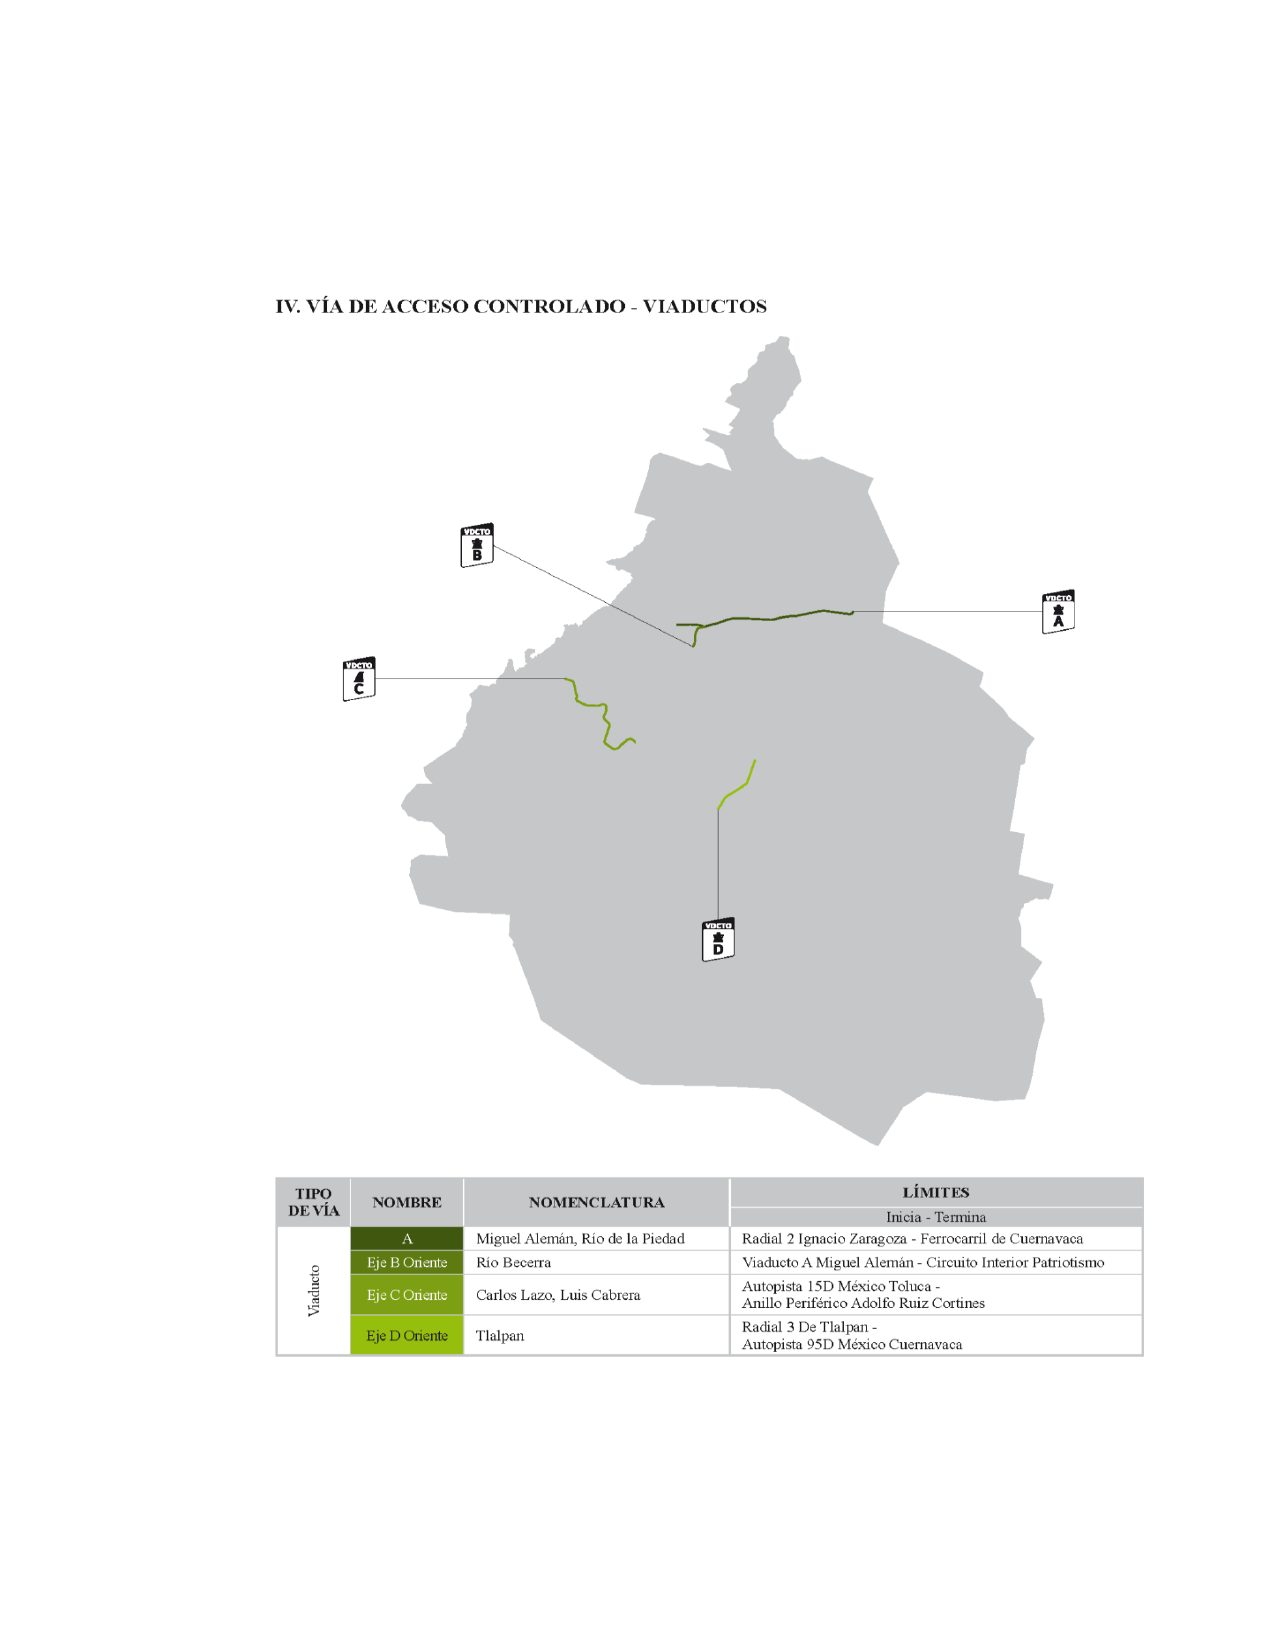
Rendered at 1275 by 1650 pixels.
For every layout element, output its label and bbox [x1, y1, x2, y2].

picture [177, 162, 1240, 1440]
